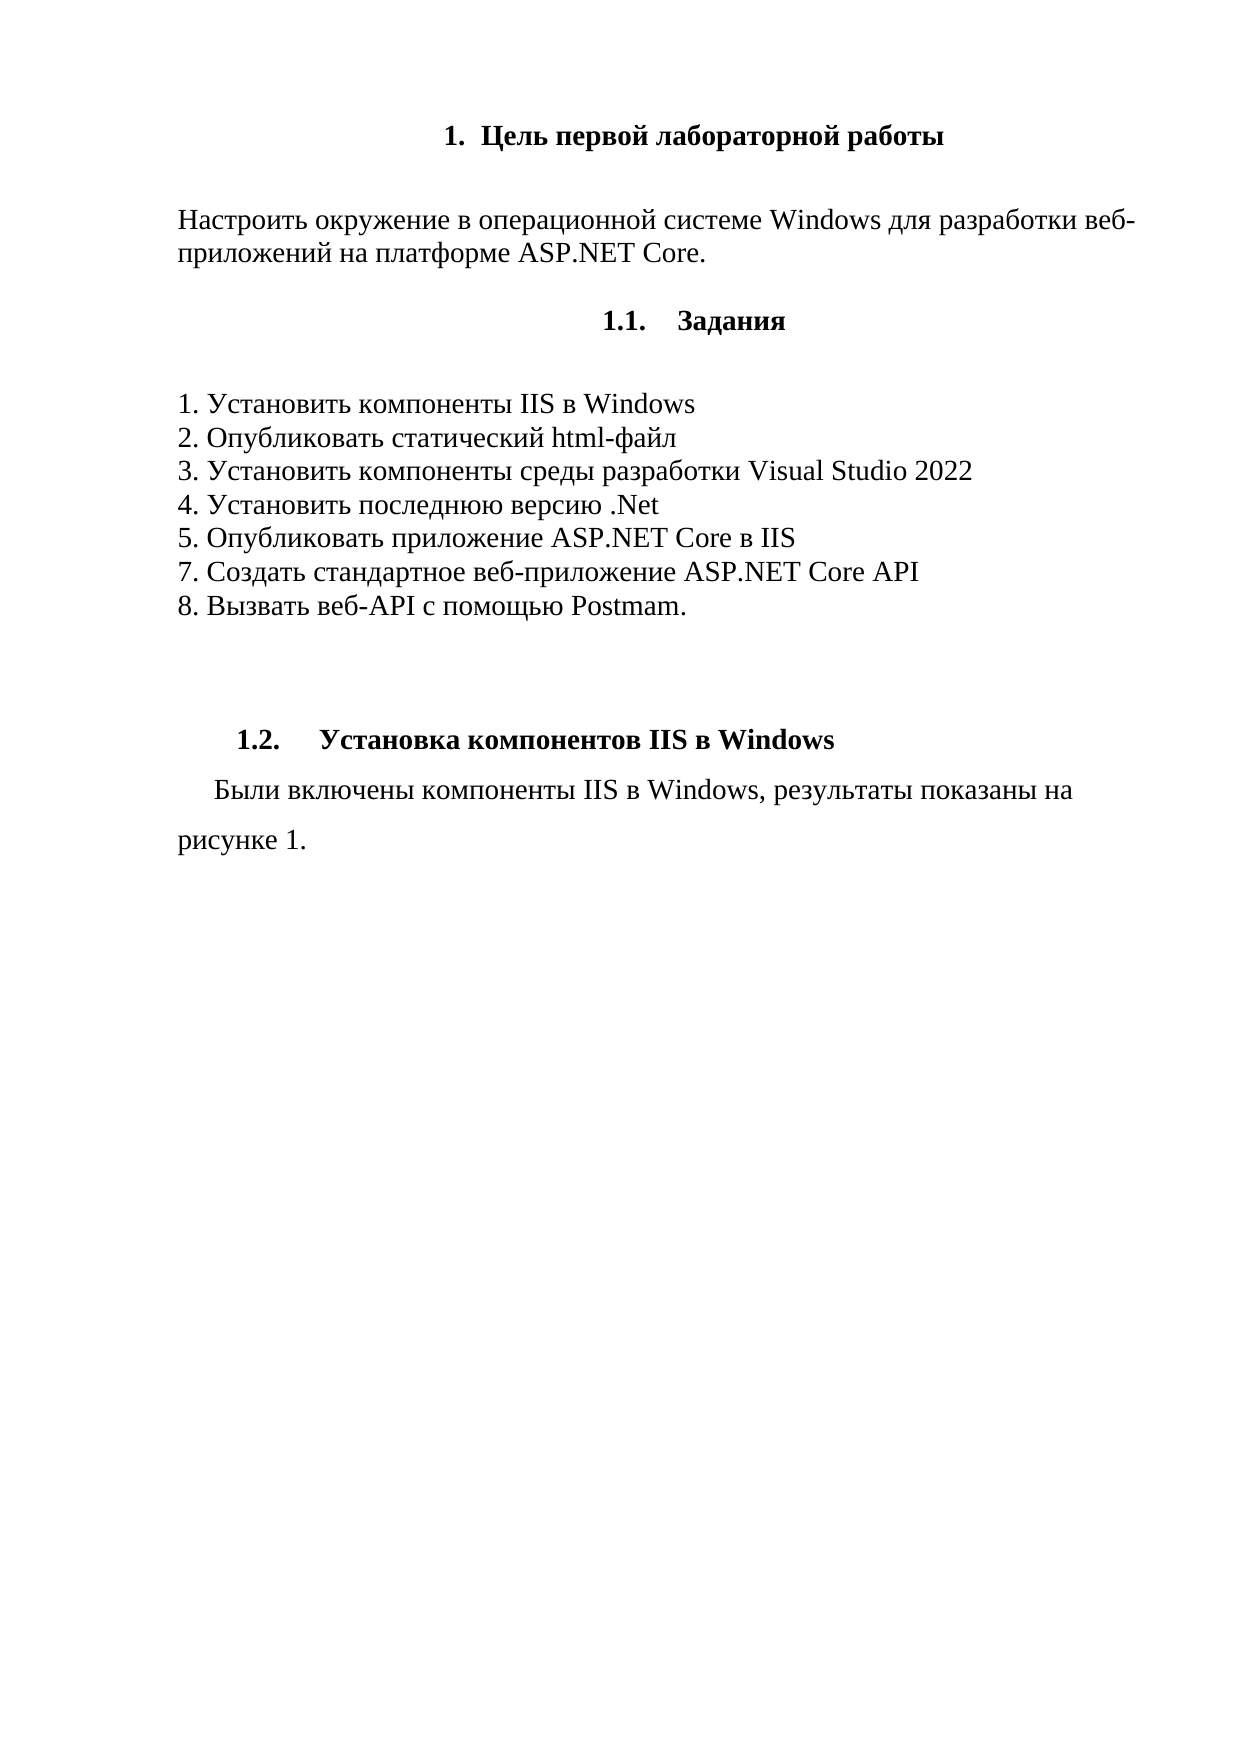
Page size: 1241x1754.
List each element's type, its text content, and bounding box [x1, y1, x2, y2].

text 8. Вызвать веб-API с помощью Postmam. [177, 588, 1152, 621]
text 7. Создать стандартное веб-приложение ASP.NET Core API [177, 554, 1152, 588]
subtitle Цель первой лабораторной работы [236, 118, 1152, 152]
text 5. Опубликовать приложение ASP.NET Core в IIS [177, 521, 1152, 554]
text 4. Установить последнюю версию .Net [177, 487, 1152, 521]
subtitle Установка компонентов IIS в Windows [236, 722, 1152, 755]
text 2. Опубликовать статический html-файл [177, 420, 1152, 453]
text Настроить окружение в операционной системе Windows для разработки веб-приложений на платформе ASP.NET Core. [177, 202, 1152, 269]
text 3. Установить компоненты среды разработки Visual Studio 2022 [177, 453, 1152, 487]
subtitle Задания [236, 303, 1152, 336]
text Были включены компоненты IIS в Windows, результаты показаны на рисунке 1. [177, 772, 1152, 856]
text 1. Установить компоненты IIS в Windows [177, 386, 1152, 420]
